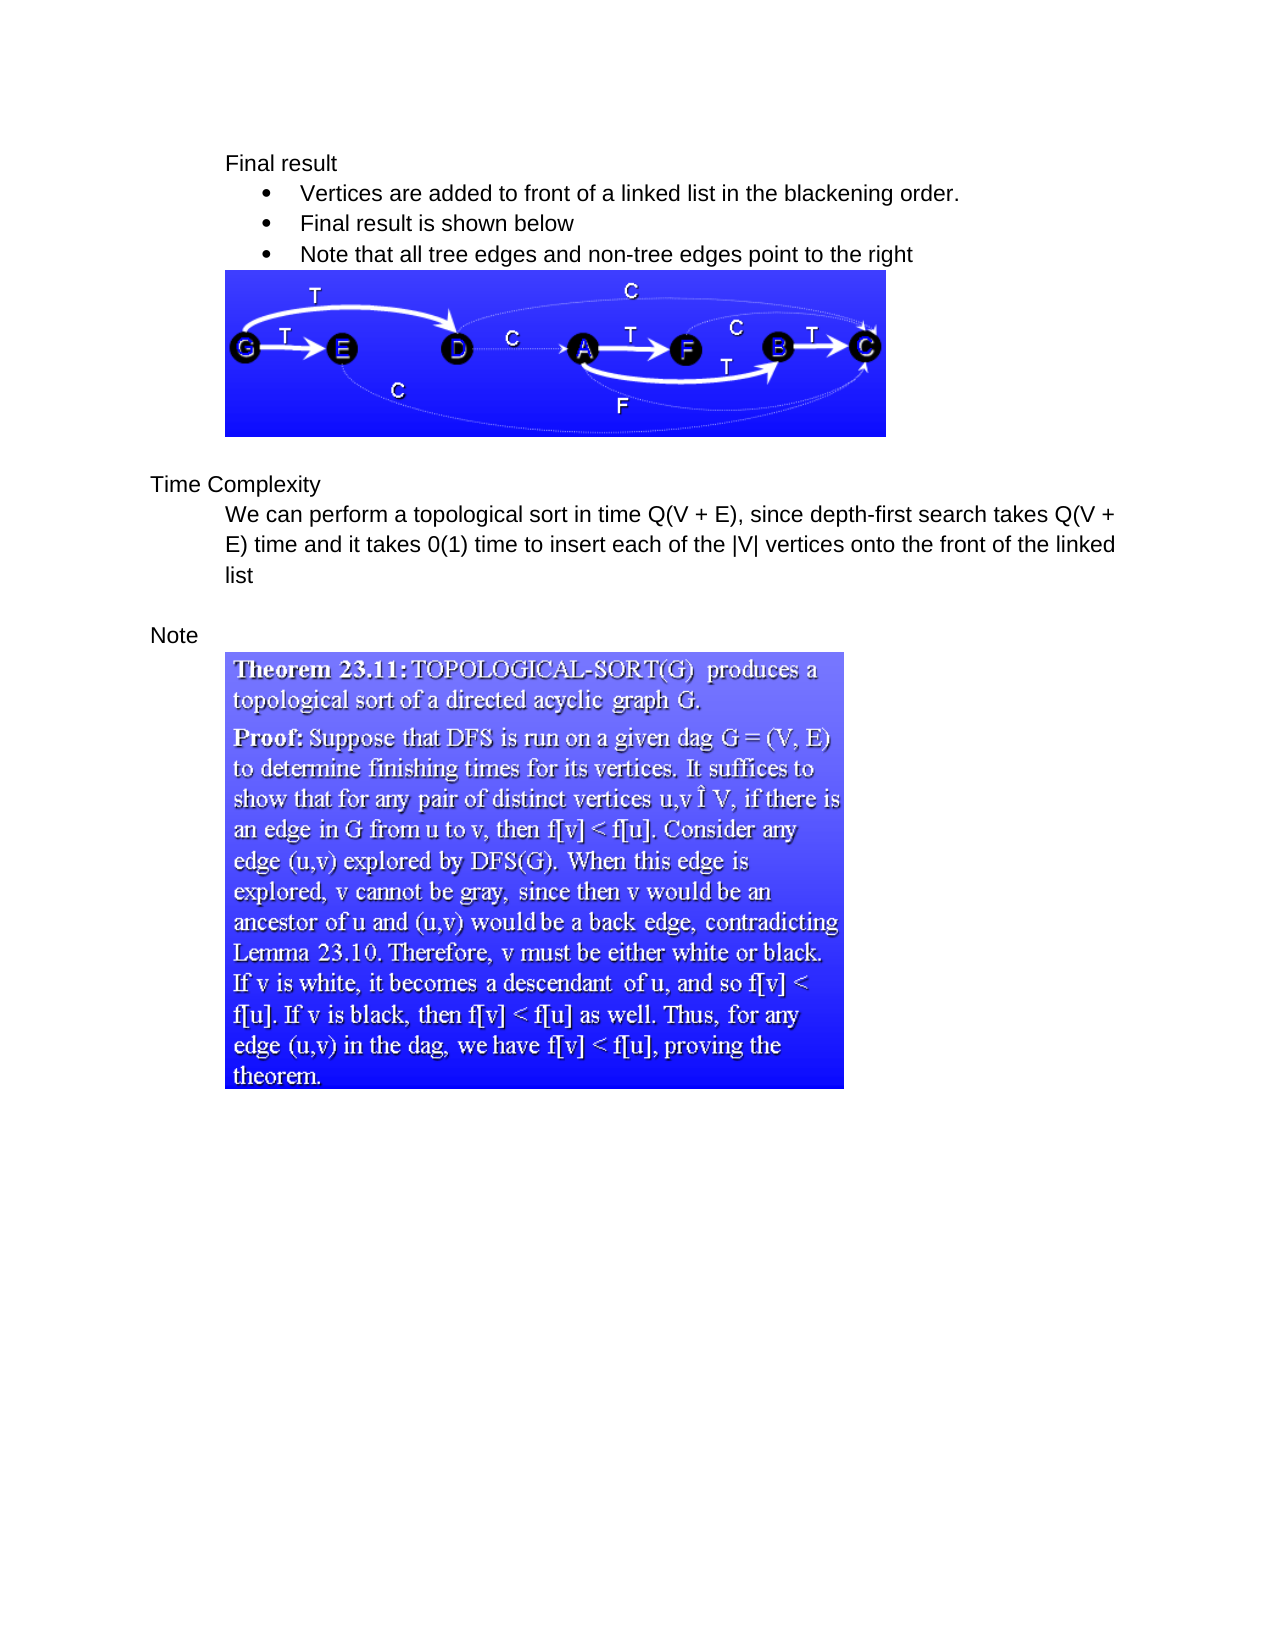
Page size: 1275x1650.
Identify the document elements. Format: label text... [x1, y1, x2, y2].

text Time Complexity [150, 471, 1125, 497]
picture [225, 270, 886, 437]
list Note that all tree edges and non-tree edges point to the right [262, 241, 1125, 267]
picture [225, 652, 844, 1089]
text Note [150, 622, 1125, 648]
text Final result [150, 150, 1125, 176]
text We can perform a topological sort in time Q(V + E), since depth-first search takes Q(V + E) time and it takes 0(1) time to insert each of the |V| vertices onto the front of the linked list [225, 501, 1125, 588]
list Vertices are added to front of a linked list in the blackening order. [262, 180, 1125, 207]
list Final result is shown below [262, 210, 1125, 237]
